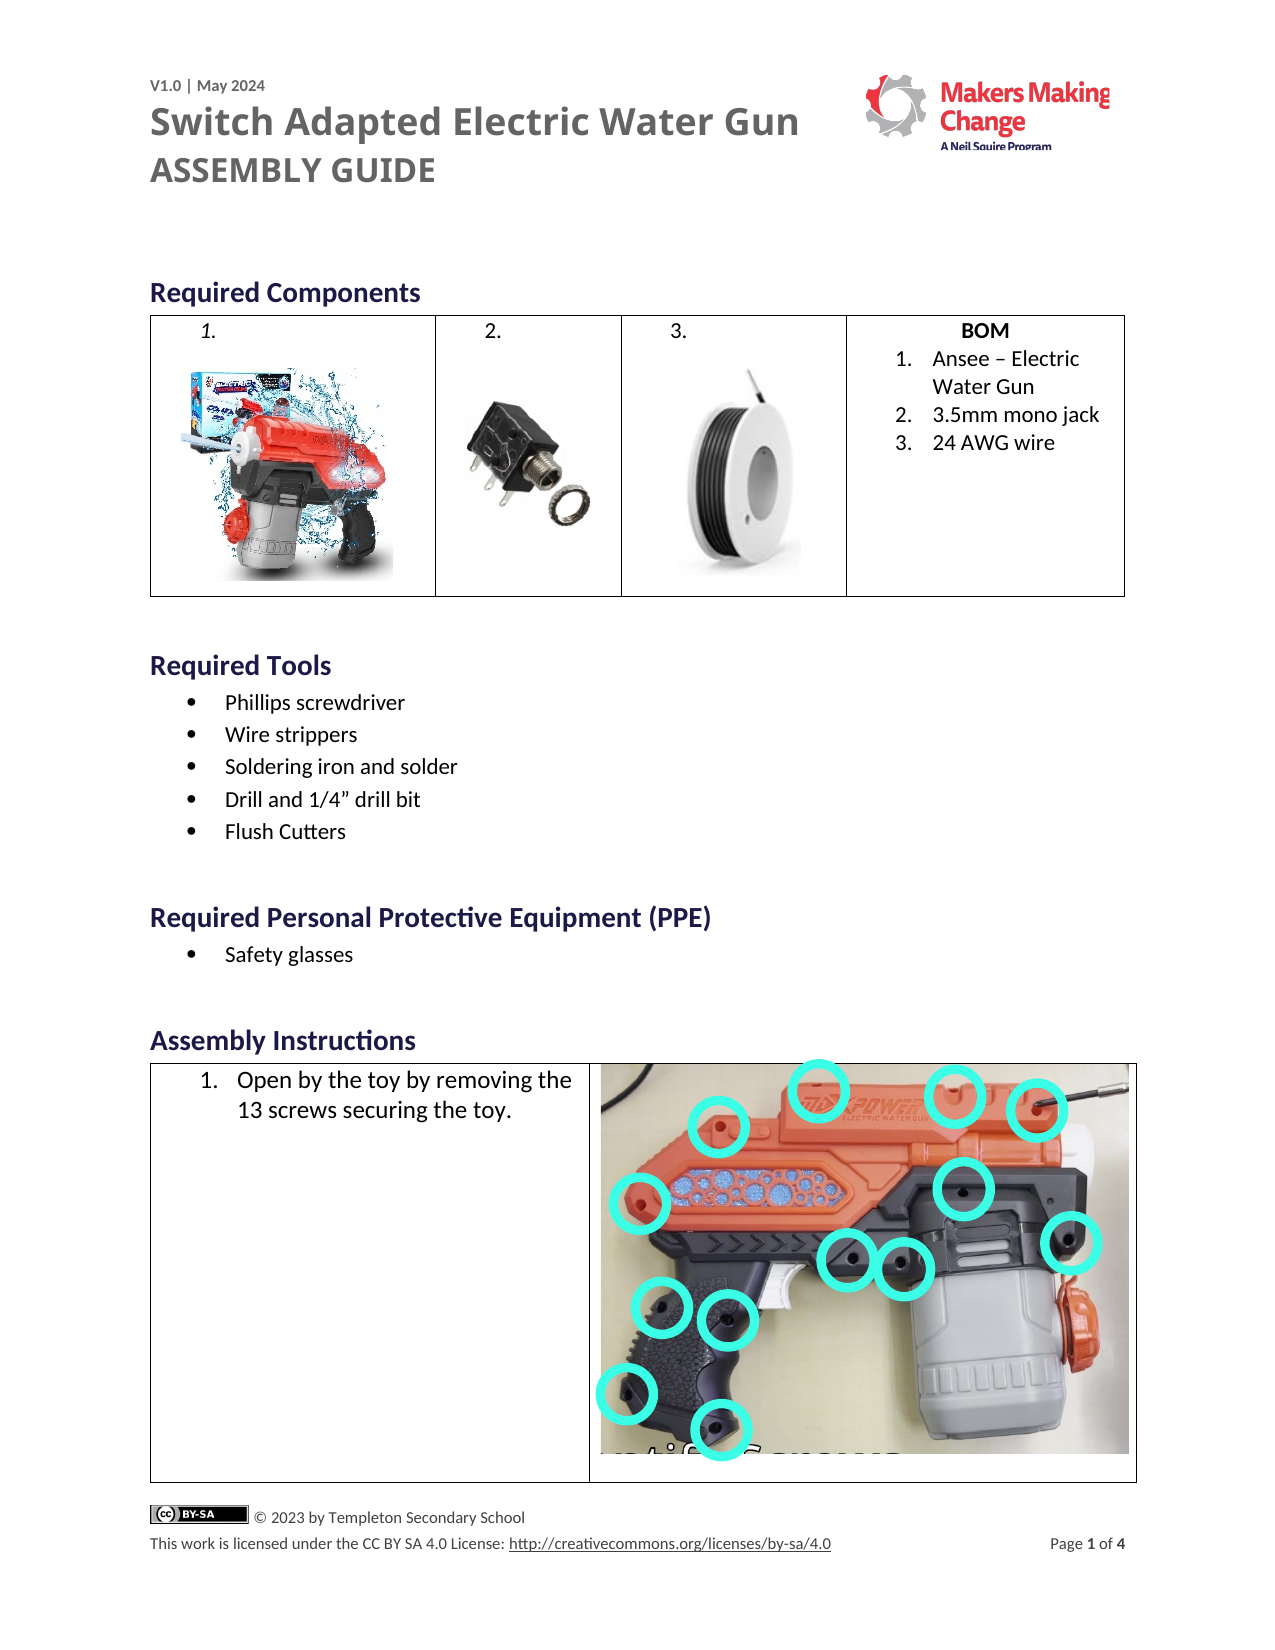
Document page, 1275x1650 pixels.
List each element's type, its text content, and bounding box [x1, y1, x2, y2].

list Wire strippers [187, 720, 1125, 748]
subtitle Required Personal Protective Equipment (PPE) [150, 899, 1125, 935]
subtitle Required Components [150, 274, 1125, 309]
table_header [590, 1064, 1136, 1482]
picture [798, 1069, 840, 1113]
table_header [151, 316, 435, 596]
picture [934, 1075, 977, 1119]
table_header [436, 316, 621, 596]
table_header [622, 316, 846, 596]
picture [150, 1505, 249, 1524]
list Safety glasses [187, 940, 1125, 968]
picture [700, 1409, 743, 1451]
picture [600, 1064, 1129, 1454]
picture [865, 75, 1110, 151]
subtitle Assembly Instructions [150, 1022, 1125, 1058]
list Drill and 1/4” drill bit [187, 785, 1125, 813]
list Phillips screwdriver [187, 688, 1125, 716]
picture [674, 362, 807, 581]
list Flush Cutters [187, 817, 1125, 845]
picture [181, 368, 394, 581]
picture [461, 395, 595, 527]
subtitle Required Tools [150, 647, 1125, 683]
list Soldering iron and solder [187, 752, 1125, 781]
picture [606, 1373, 648, 1415]
table_header Open by the toy by removing the 13 screws securing the toy. [151, 1064, 589, 1482]
table_header BOM Ansee – Electric Water Gun 3.5mm mono jack 24 AWG wire [847, 316, 1124, 596]
